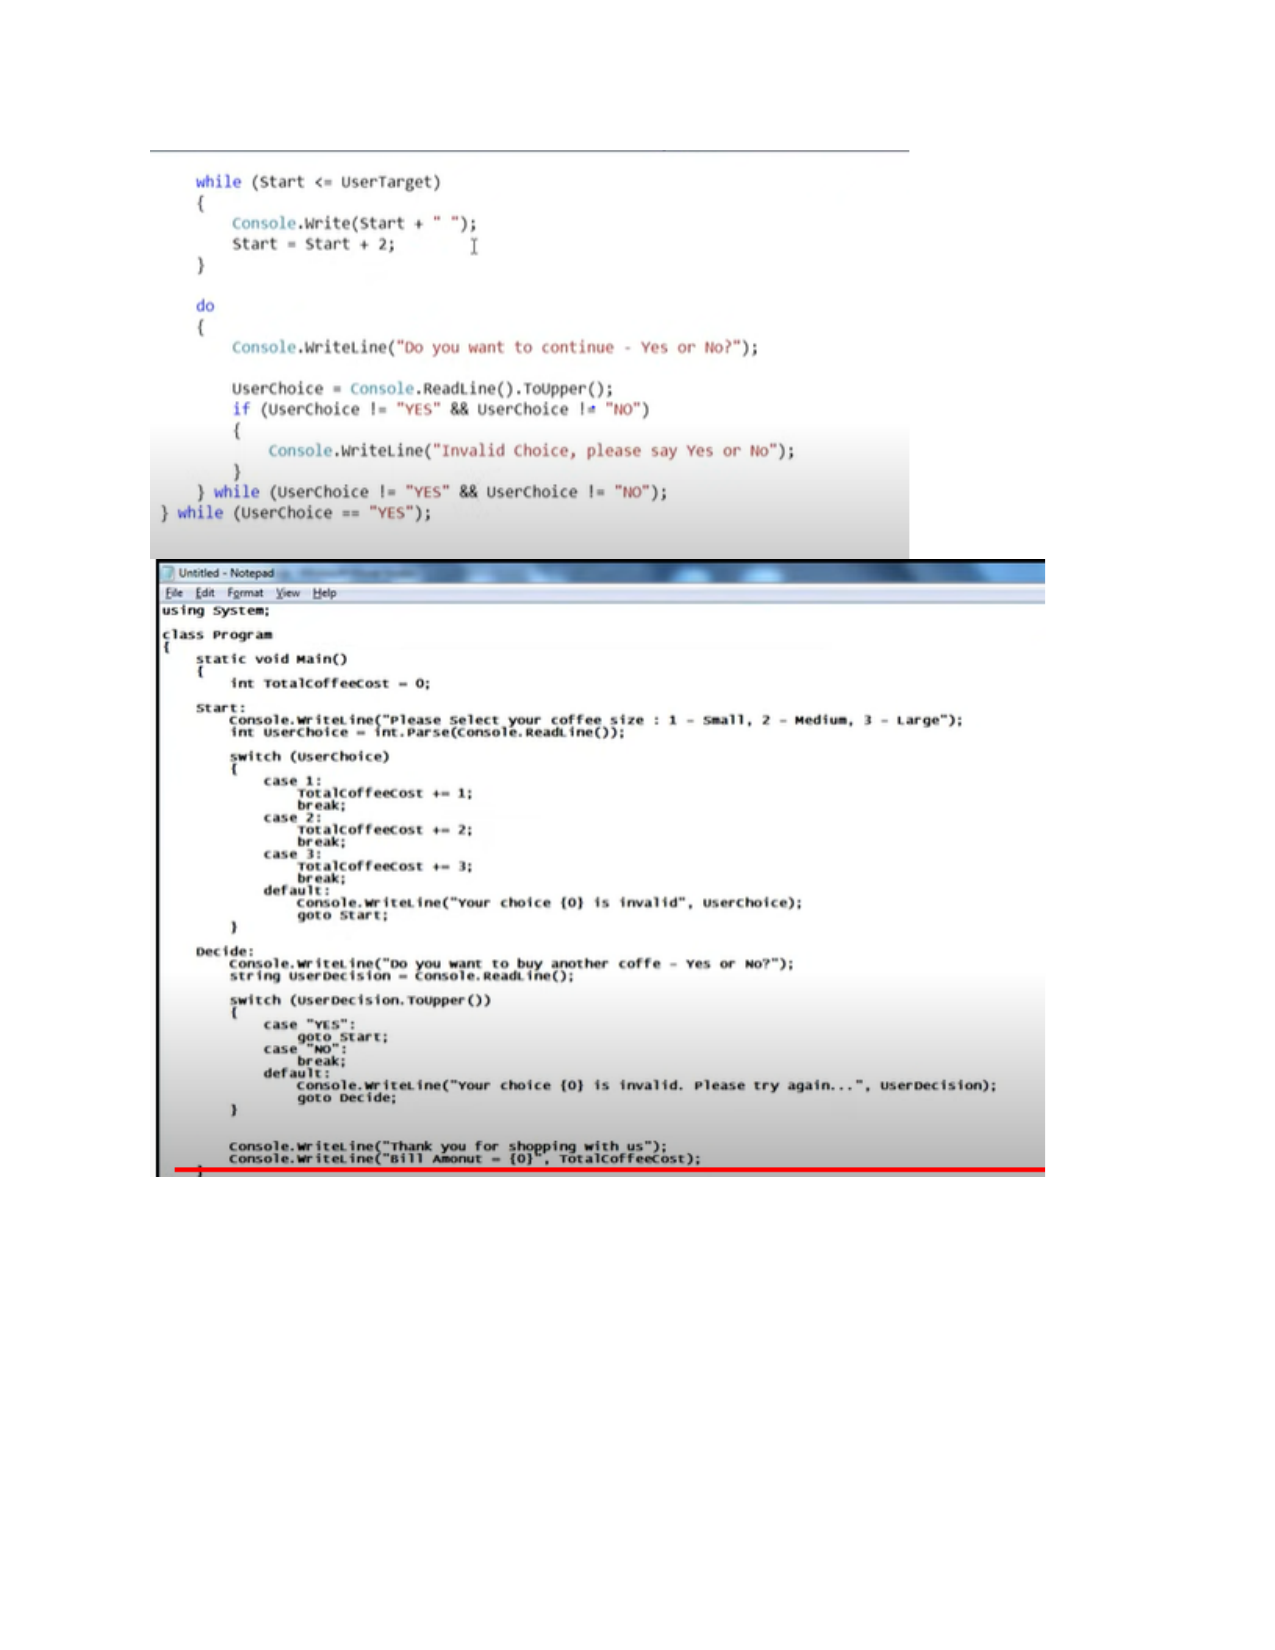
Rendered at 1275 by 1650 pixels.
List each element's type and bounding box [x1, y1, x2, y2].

picture [150, 150, 1046, 1177]
